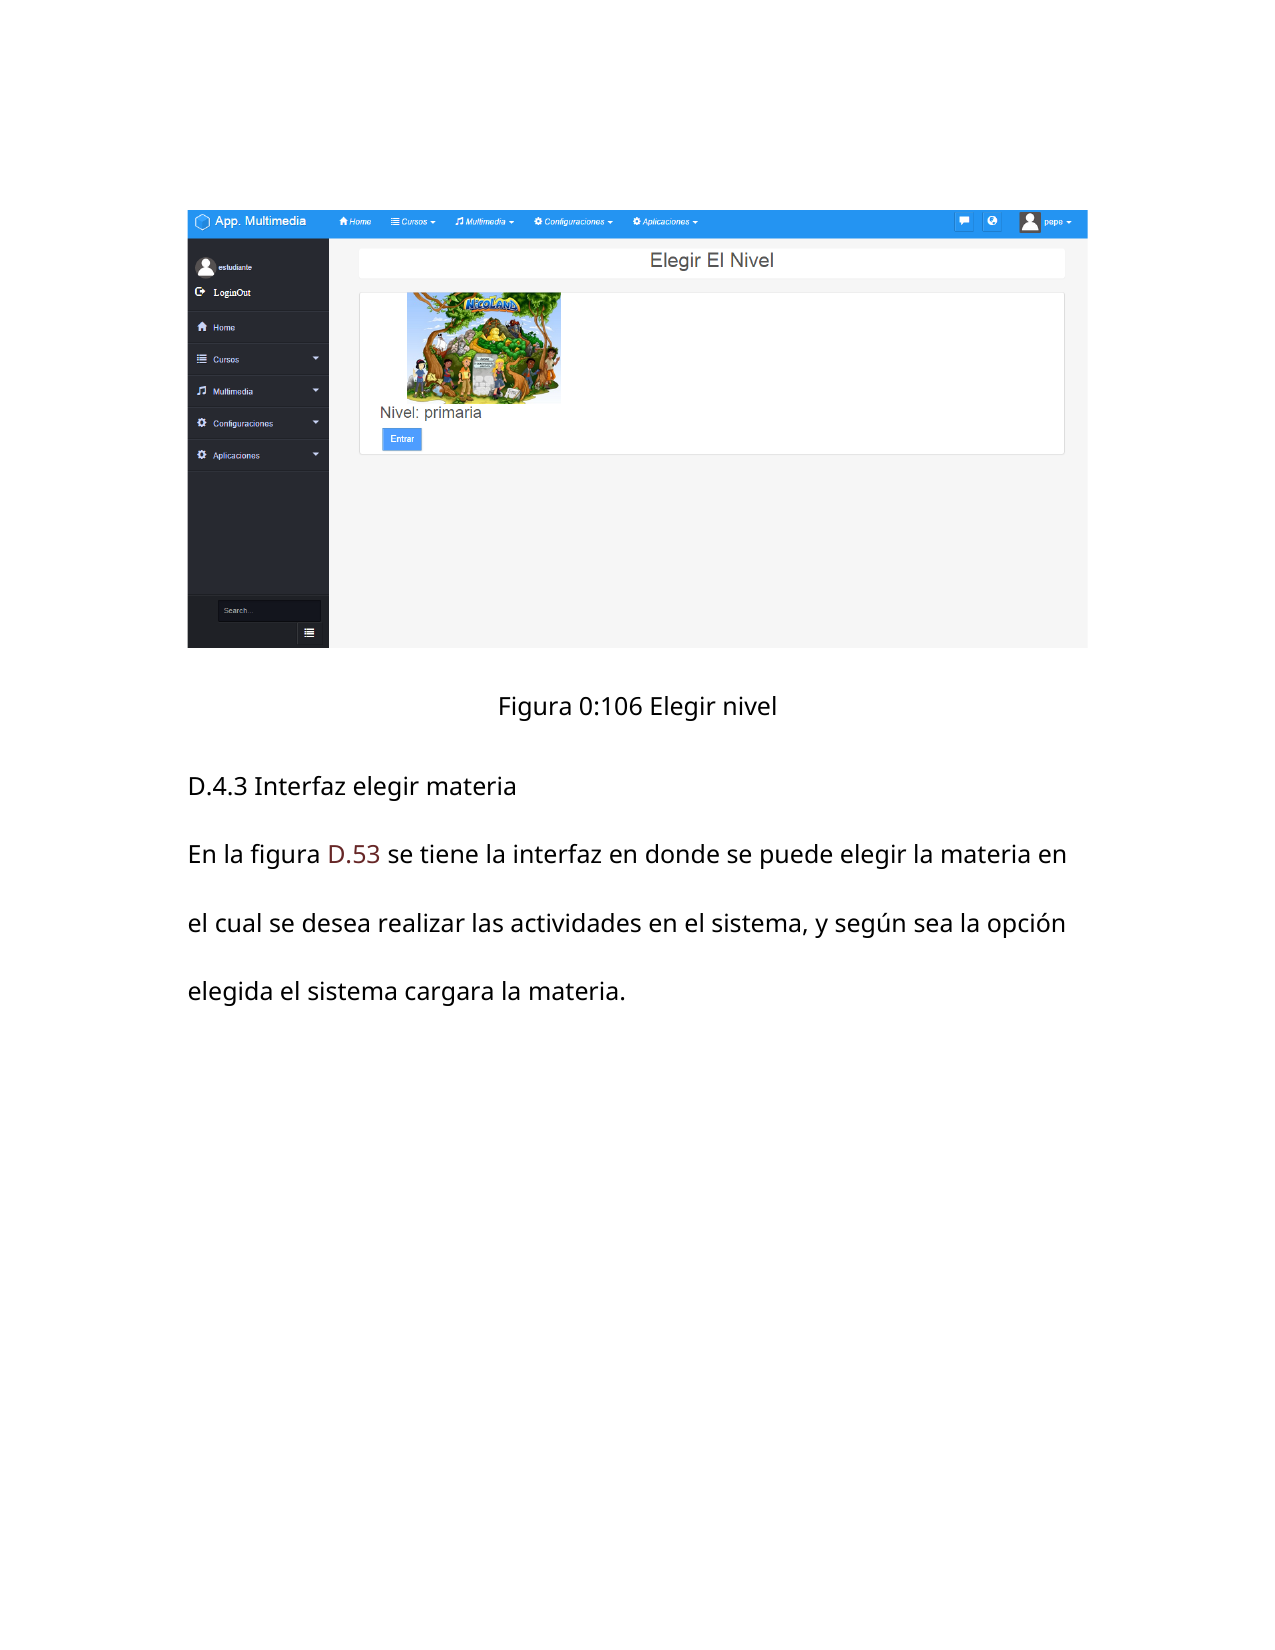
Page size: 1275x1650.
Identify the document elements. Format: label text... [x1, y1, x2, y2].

text En la figura D.53 se tiene la interfaz en donde se puede elegir la materia en el cual se desea realizar las actividades en el sistema, y según sea la opción elegida el sistema cargara la materia. [187, 837, 1087, 1007]
text D.4.3 Interfaz elegir materia [187, 769, 1087, 803]
